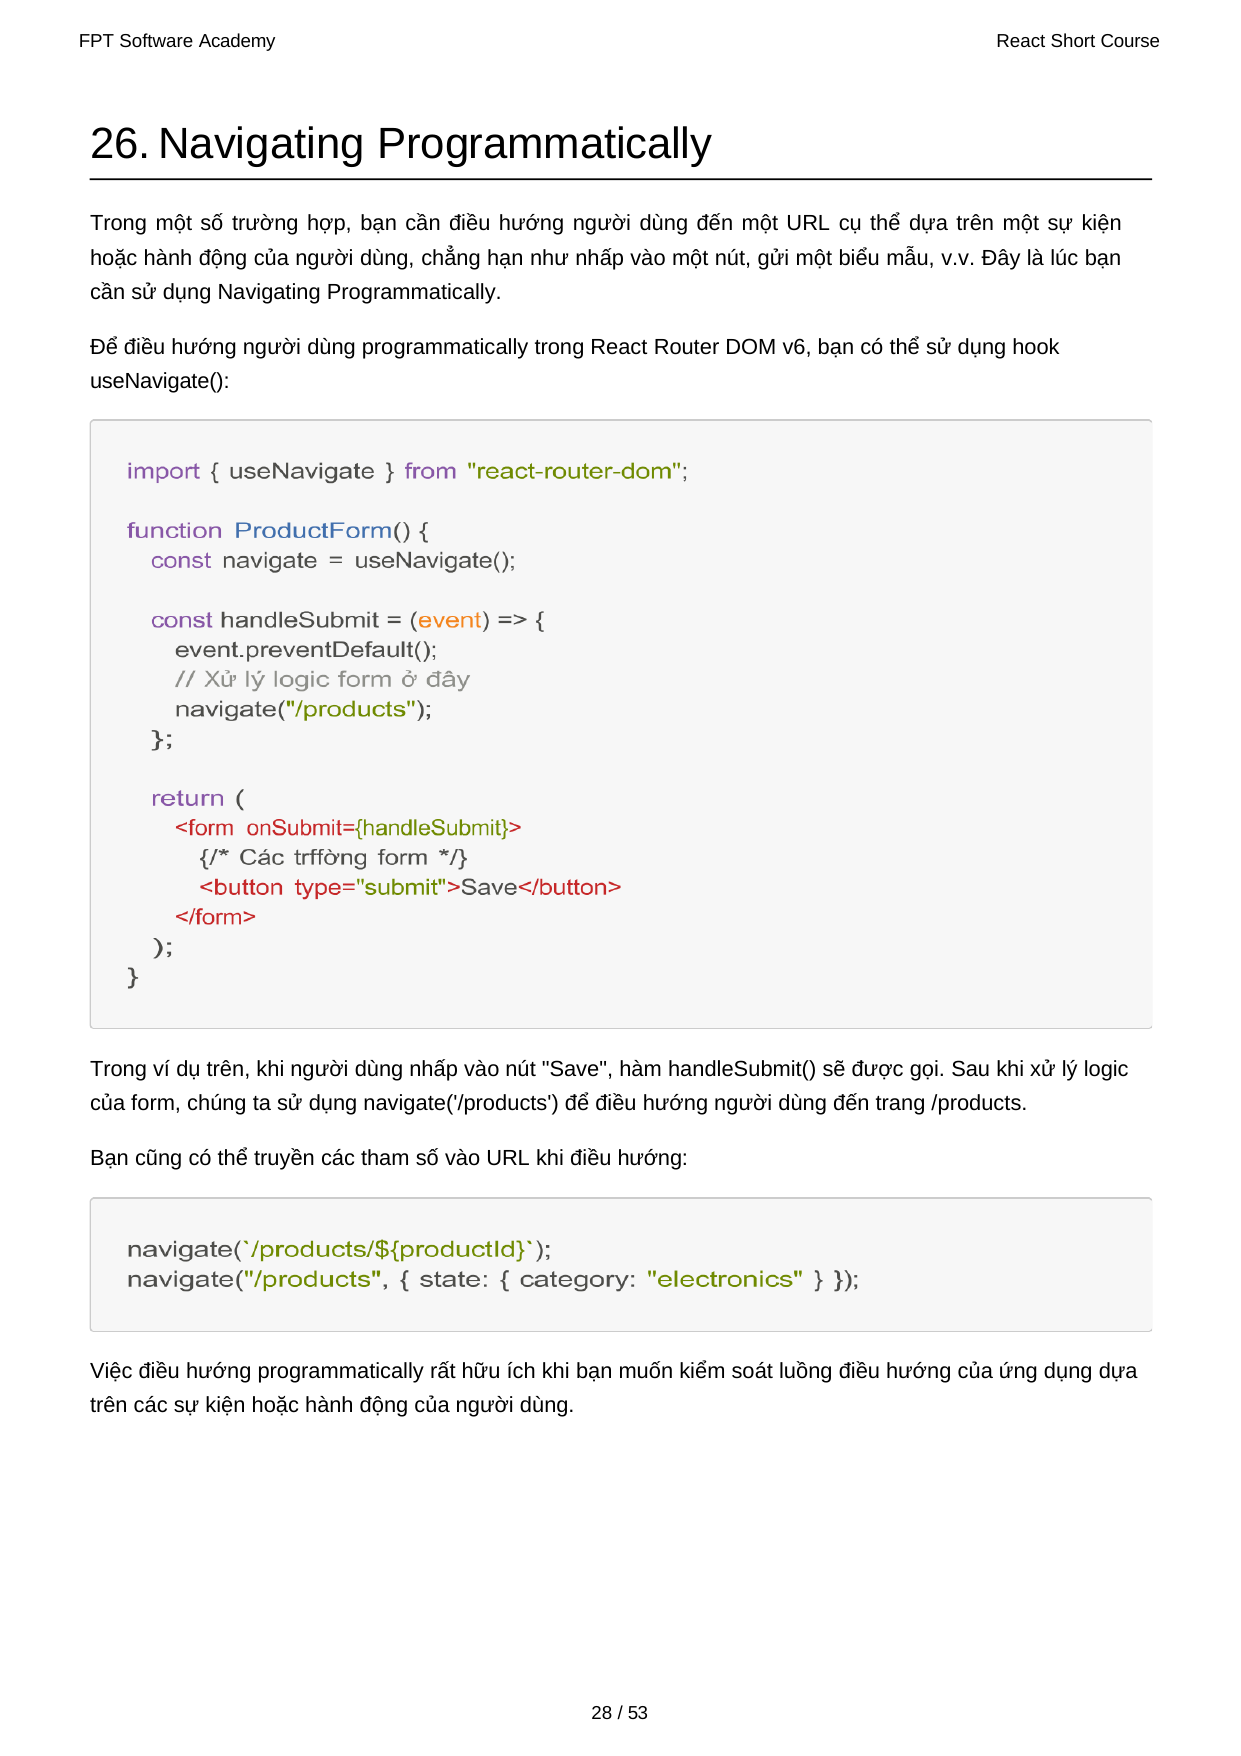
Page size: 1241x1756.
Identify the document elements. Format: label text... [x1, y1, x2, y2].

text Trong ví dụ trên, khi người dùng nhấp vào nút "Save", hàm handleSubmit() sẽ được gọi. Sau khi xử lý logic của form, chúng ta sử dụng navigate('/products') để điều hướng người dùng đến trang /products. [90, 1056, 1148, 1115]
text Việc điều hướng programmatically rất hữu ích khi bạn muốn kiểm soát luồng điều hướng của ứng dụng dựa trên các sự kiện hoặc hành động của người dùng. [90, 1358, 1148, 1417]
subtitle Navigating Programmatically [90, 117, 1165, 167]
text Trong một số trường hợp, bạn cần điều hướng người dùng đến một URL cụ thể dựa trên một sự kiện hoặc hành động của người dùng, chẳng hạn như nhấp vào một nút, gửi một biểu mẫu, v.v. Đây là lúc bạn cần sử dụng Navigating Programmatically. [90, 210, 1122, 304]
text Bạn cũng có thể truyền các tham số vào URL khi điều hướng: [90, 1145, 1165, 1171]
picture [89, 419, 1153, 1029]
text Để điều hướng người dùng programmatically trong React Router DOM v6, bạn có thể sử dụng hook useNavigate(): [90, 334, 1148, 393]
picture [89, 1197, 1153, 1332]
